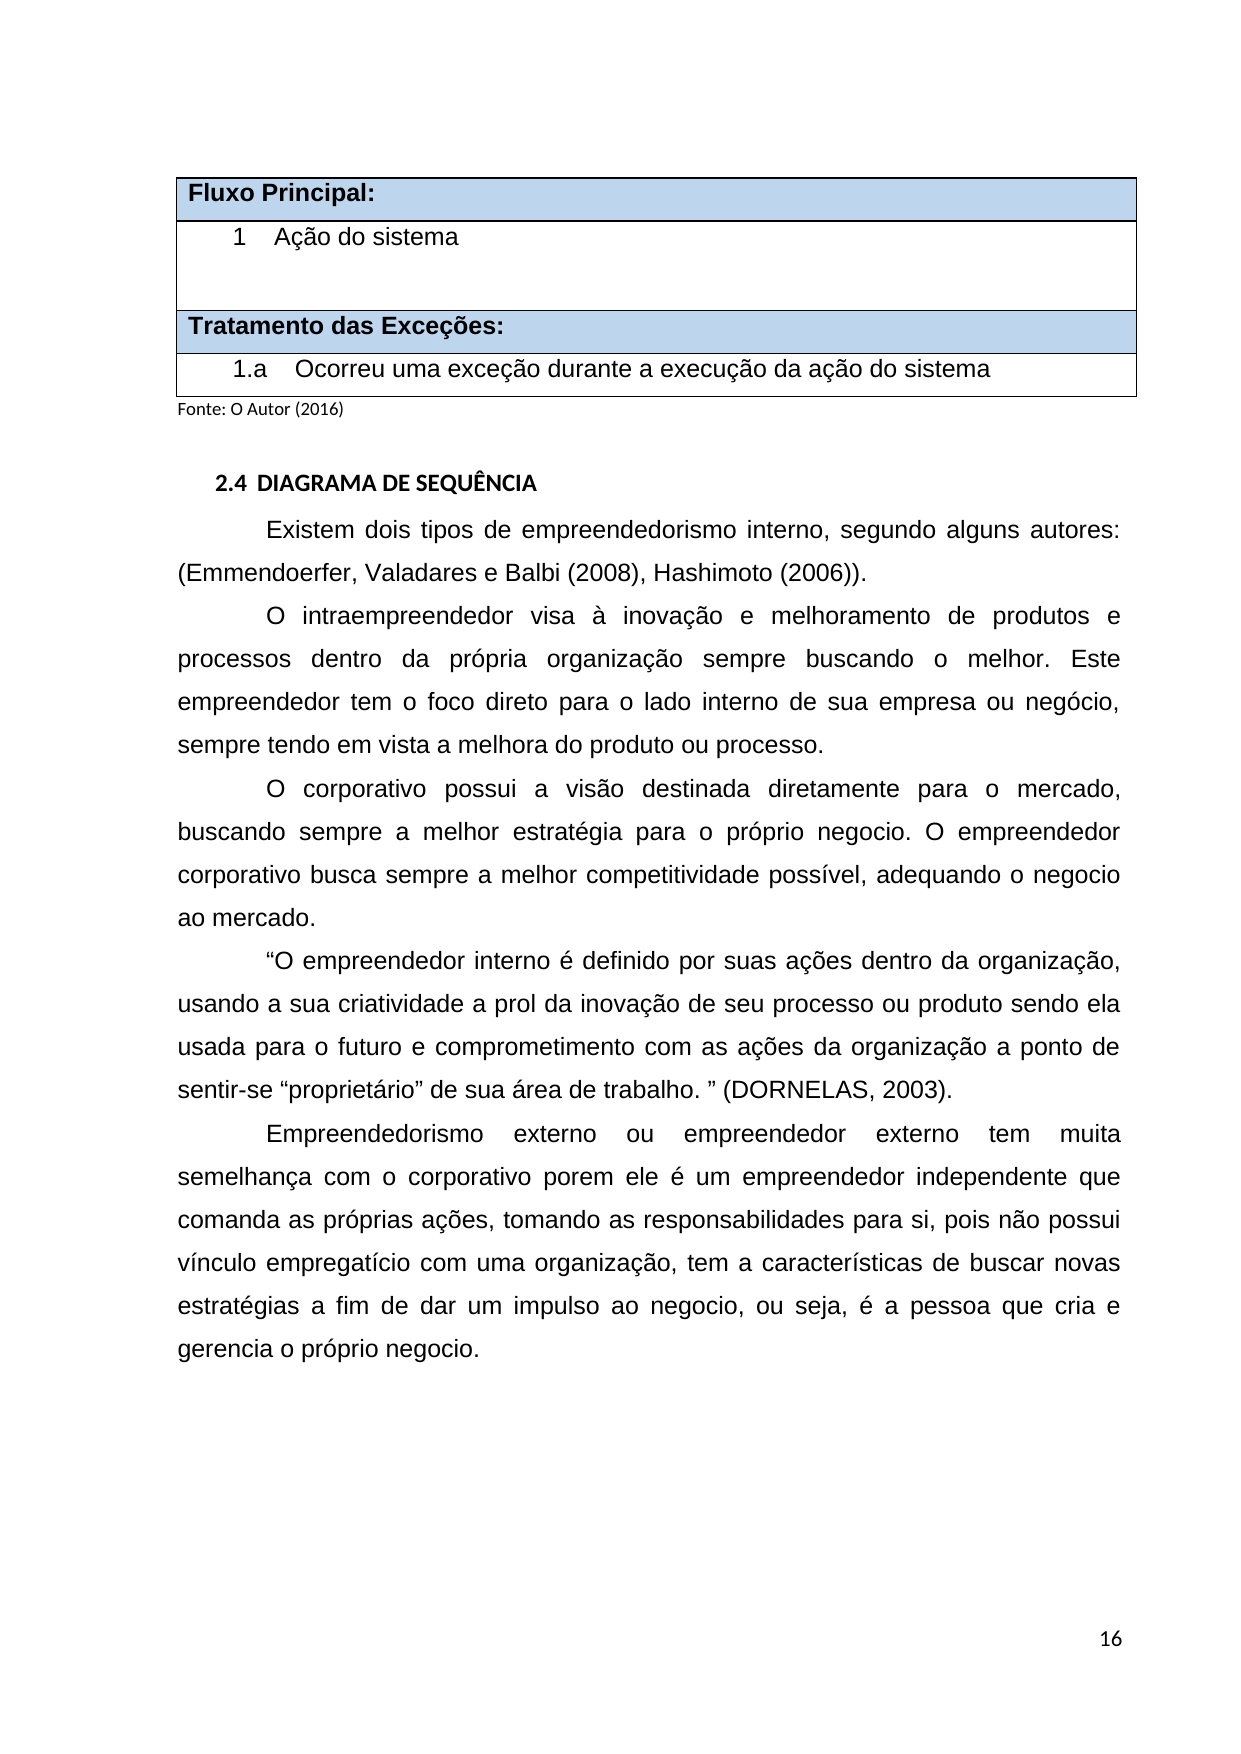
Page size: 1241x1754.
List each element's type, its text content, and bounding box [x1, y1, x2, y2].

subtitle DIAGRAMA DE SEQUÊNCIA [215, 467, 1122, 498]
text O corporativo possui a visão destinada diretamente para o mercado, buscando sempre a melhor estratégia para o próprio negocio. O empreendedor corporativo busca sempre a melhor competitividade possível, adequando o negocio ao mercado. [177, 774, 1122, 932]
table_cell Fluxo Principal: [177, 179, 1136, 220]
table_cell Tratamento das Exceções: [177, 311, 1136, 353]
text “O empreendedor interno é definido por suas ações dentro da organização, usando a sua criatividade a prol da inovação de seu processo ou produto sendo ela usada para o futuro e comprometimento com as ações da organização a ponto de sentir-se “proprietário” de sua área de trabalho. ” (DORNELAS, 2003). [177, 946, 1122, 1104]
text Fonte: O Autor (2016) [177, 397, 1157, 420]
table_cell 1 Ação do sistema [177, 222, 1136, 309]
text Existem dois tipos de empreendedorismo interno, segundo alguns autores: (Emmendoerfer, Valadares e Balbi (2008), Hashimoto (2006)). [177, 515, 1122, 587]
text O intraempreendedor visa à inovação e melhoramento de produtos e processos dentro da própria organização sempre buscando o melhor. Este empreendedor tem o foco direto para o lado interno de sua empresa ou negócio, sempre tendo em vista a melhora do produto ou processo. [177, 601, 1122, 759]
text Empreendedorismo externo ou empreendedor externo tem muita semelhança com o corporativo porem ele é um empreendedor independente que comanda as próprias ações, tomando as responsabilidades para si, pois não possui vínculo empregatício com uma organização, tem a características de buscar novas estratégias a fim de dar um impulso ao negocio, ou seja, é a pessoa que cria e gerencia o próprio negocio. [177, 1119, 1122, 1363]
table_cell 1.a Ocorreu uma exceção durante a execução da ação do sistema [177, 354, 1136, 396]
